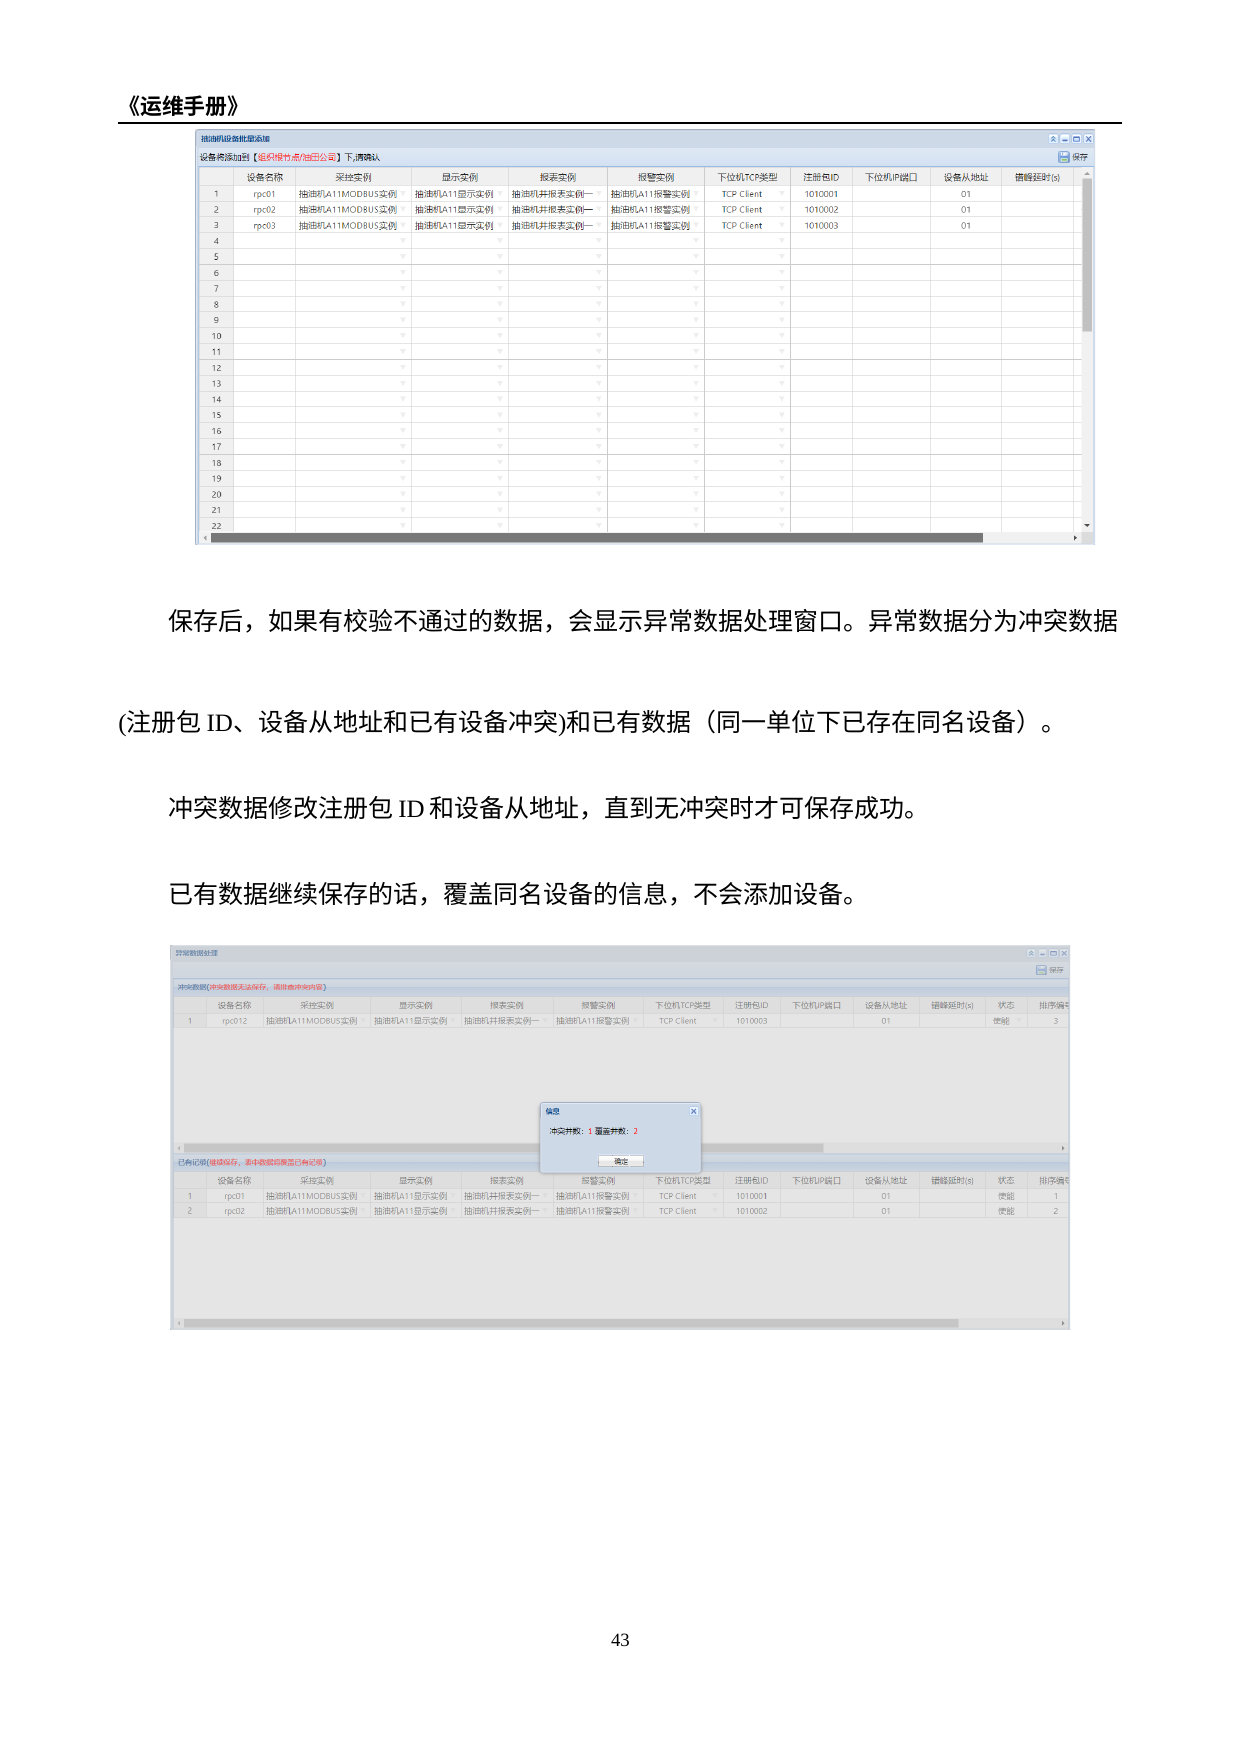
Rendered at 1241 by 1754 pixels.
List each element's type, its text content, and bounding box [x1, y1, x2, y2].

text 已有数据继续保存的话，覆盖同名设备的信息，不会添加设备。 [118, 859, 1122, 927]
text 保存后，如果有校验不通过的数据，会显示异常数据处理窗口。异常数据分为冲突数据(注册包ID、设备从地址和已有设备冲突)和已有数据（同一单位下已存在同名设备）。 [118, 585, 1122, 755]
picture [195, 129, 1096, 545]
text 冲突数据修改注册包ID和设备从地址，直到无冲突时才可保存成功。 [118, 773, 1122, 841]
picture [170, 945, 1071, 1330]
